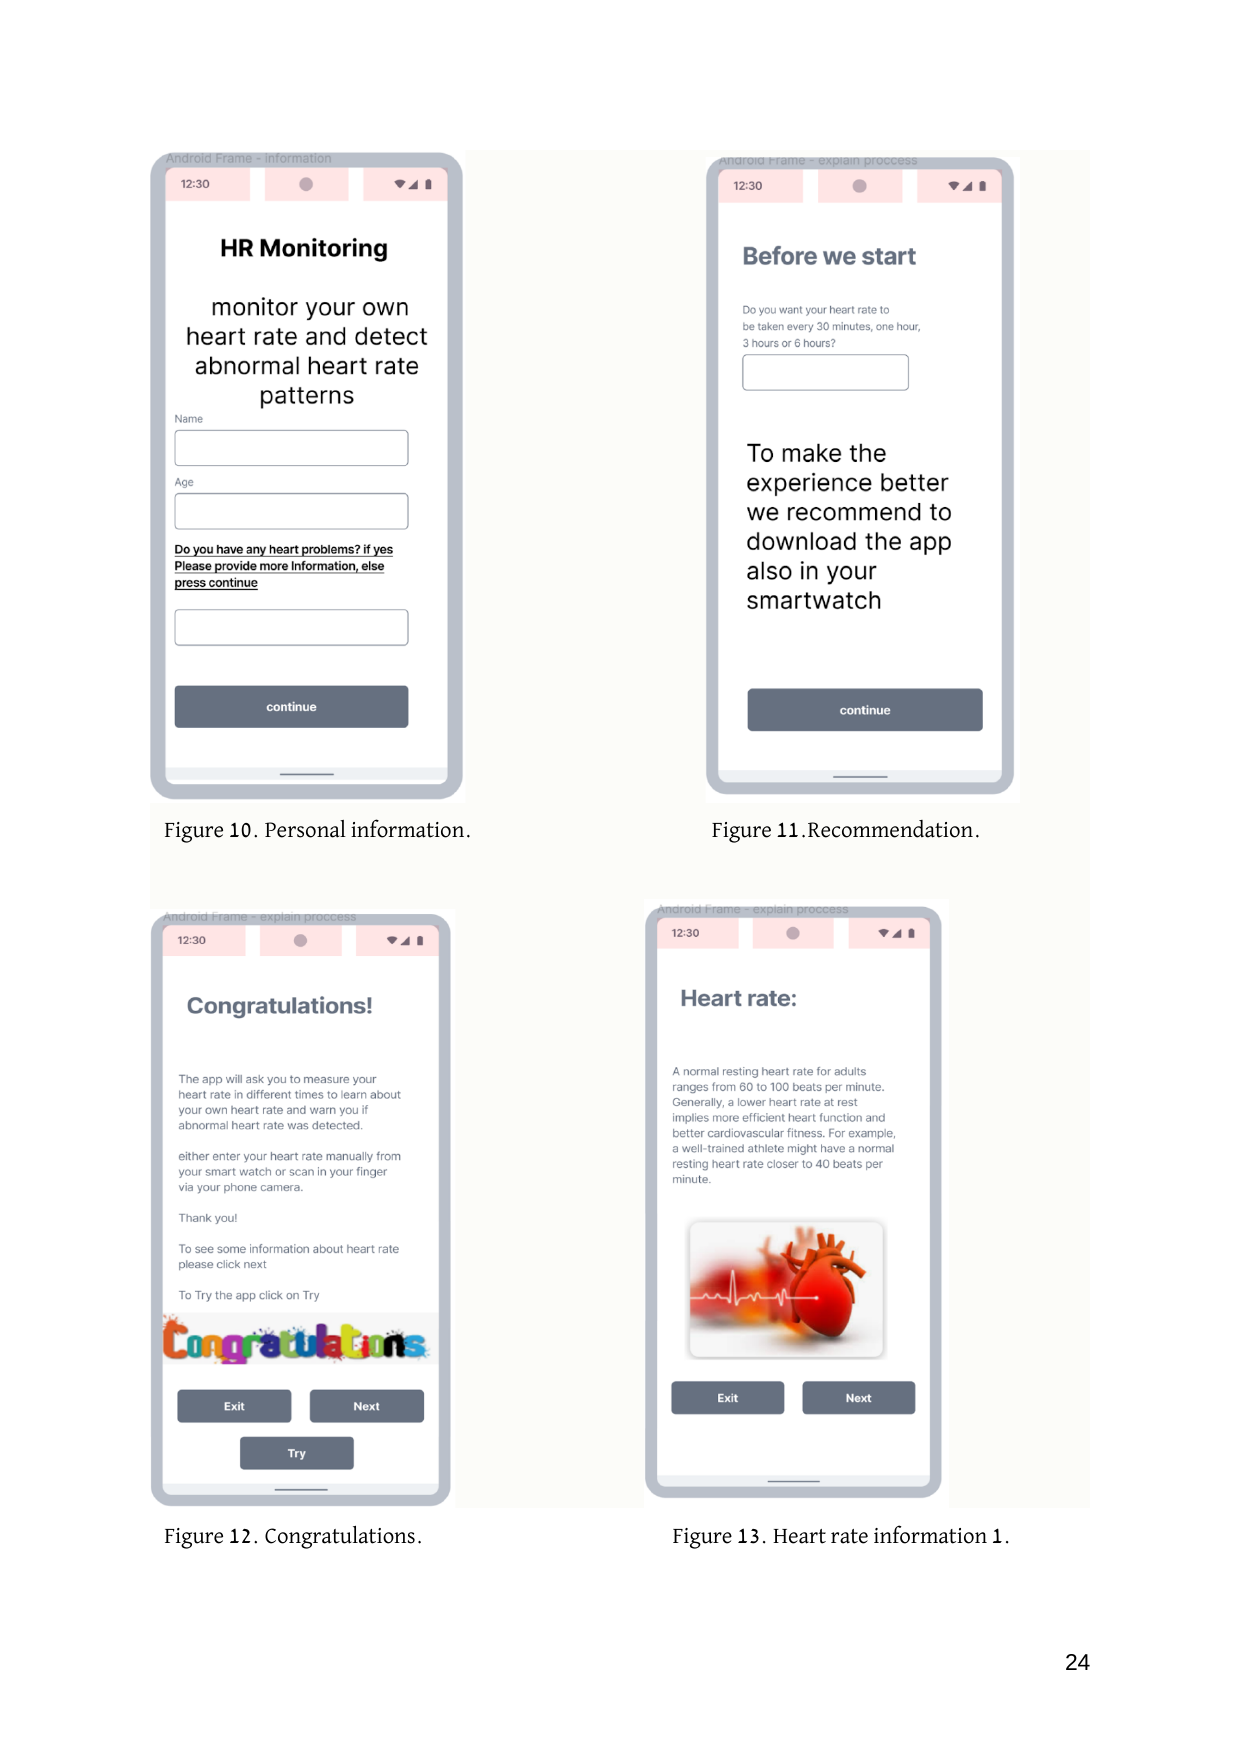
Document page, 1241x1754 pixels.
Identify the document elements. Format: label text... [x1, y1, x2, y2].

picture [150, 150, 466, 803]
text Figure 10. Personal information. Figure 11.Recommendation. [150, 819, 1090, 842]
picture [705, 157, 1020, 803]
text Figure 12. Congratulations. Figure 13. Heart rate information 1. [150, 1525, 1090, 1548]
picture [150, 909, 456, 1509]
picture [643, 899, 949, 1509]
